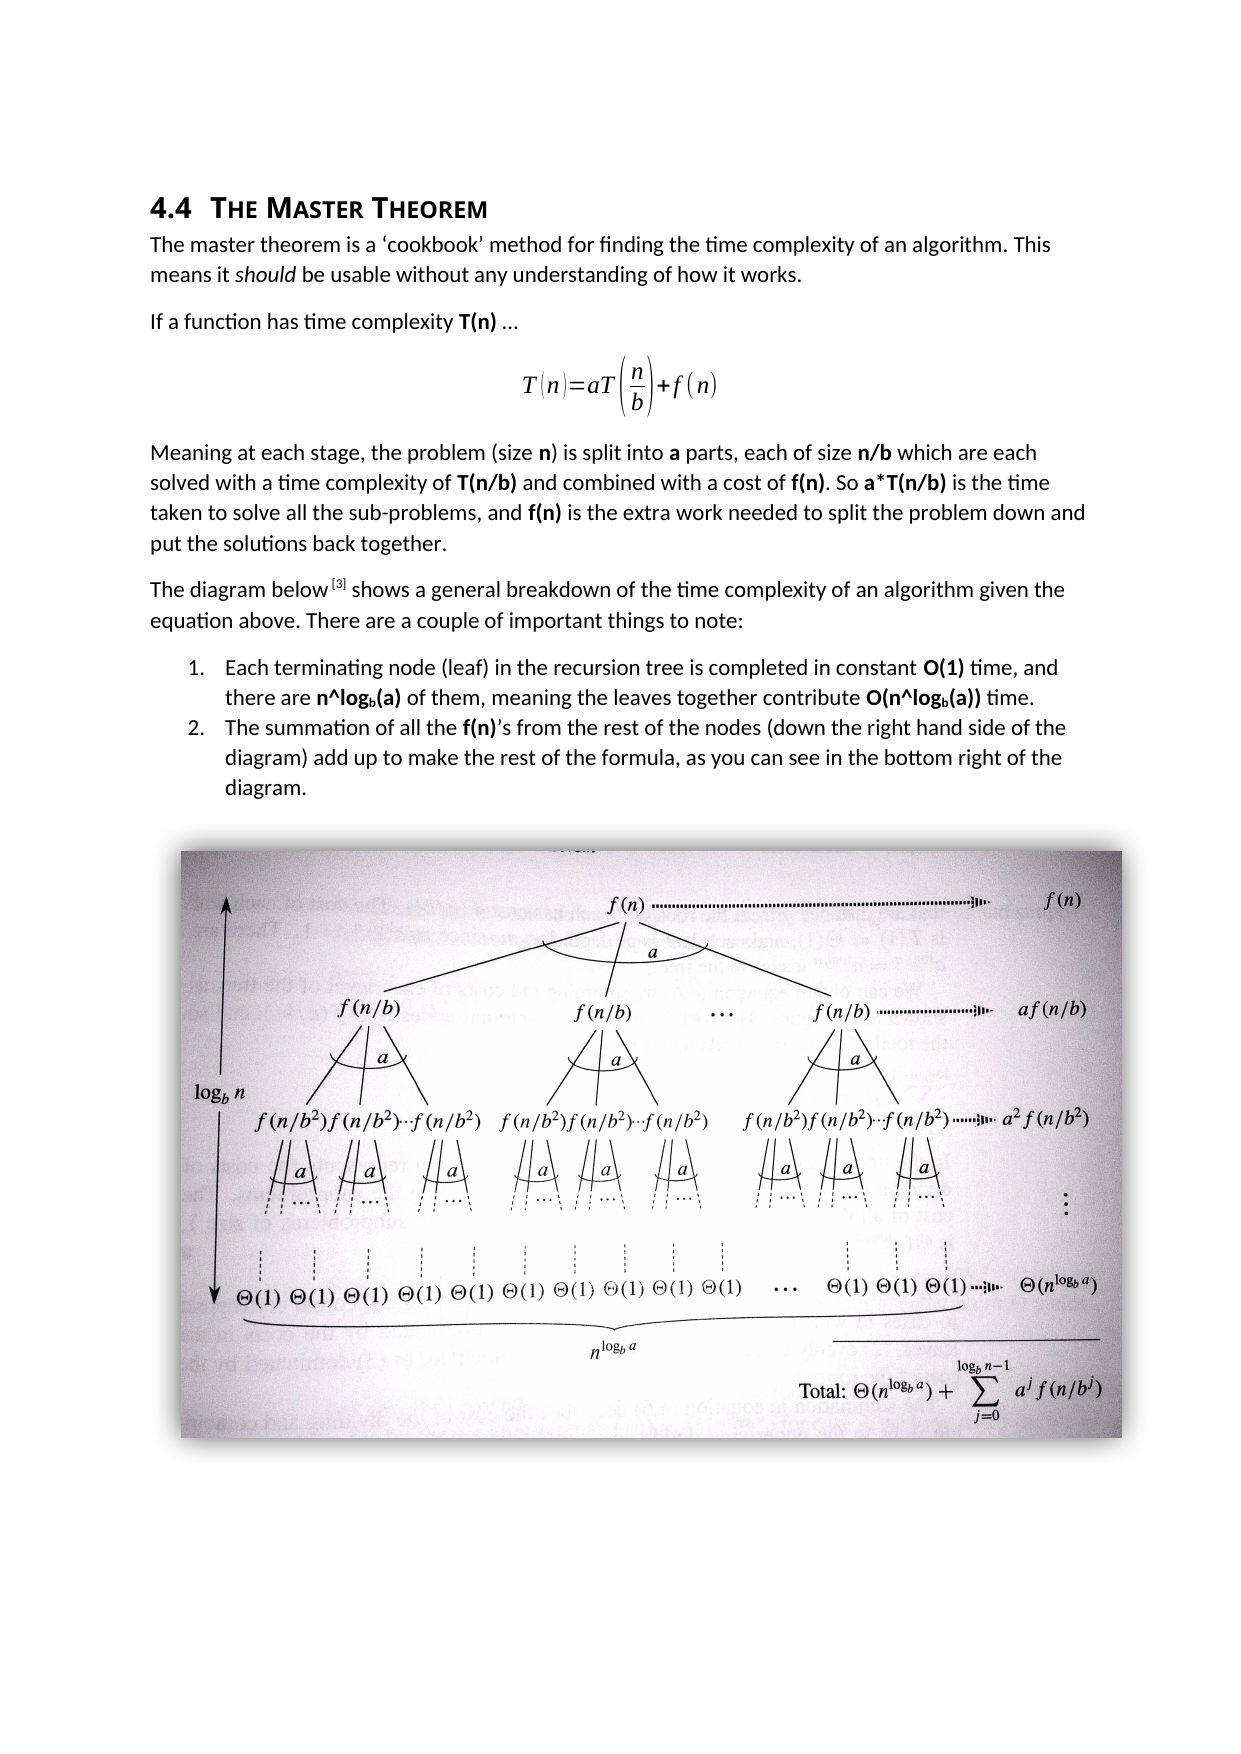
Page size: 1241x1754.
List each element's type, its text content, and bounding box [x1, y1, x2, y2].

list The summation of all the f(n)’s from the rest of the nodes (down the right hand side of the diagram) add up to make the rest of the formula, as you can see in the bottom right of the diagram. [187, 713, 1090, 802]
subtitle The Master Theorem [150, 187, 1090, 227]
list Each terminating node (leaf) in the recursion tree is completed in constant O(1) time, and there are n^logb(a) of them, meaning the leaves together contribute O(n^logb(a)) time. [187, 653, 1090, 711]
text The master theorem is a ‘cookbook’ method for finding the time complexity of an algorithm. This means it should be usable without any understanding of how it works. [150, 230, 1090, 288]
text Meaning at each stage, the problem (size n) is split into a parts, each of size n/b which are each solved with a time complexity of T(n/b) and combined with a cost of f(n). So a*T(n/b) is the time taken to solve all the sub-problems, and f(n) is the extra work needed to split the problem down and put the solutions back together. [150, 438, 1090, 557]
text The diagram below [3] shows a general breakdown of the time complexity of an algorithm given the equation above. There are a couple of important things to note: [150, 576, 1090, 634]
picture [181, 851, 1122, 1438]
text If a function has time complexity T(n) … [150, 307, 1090, 335]
